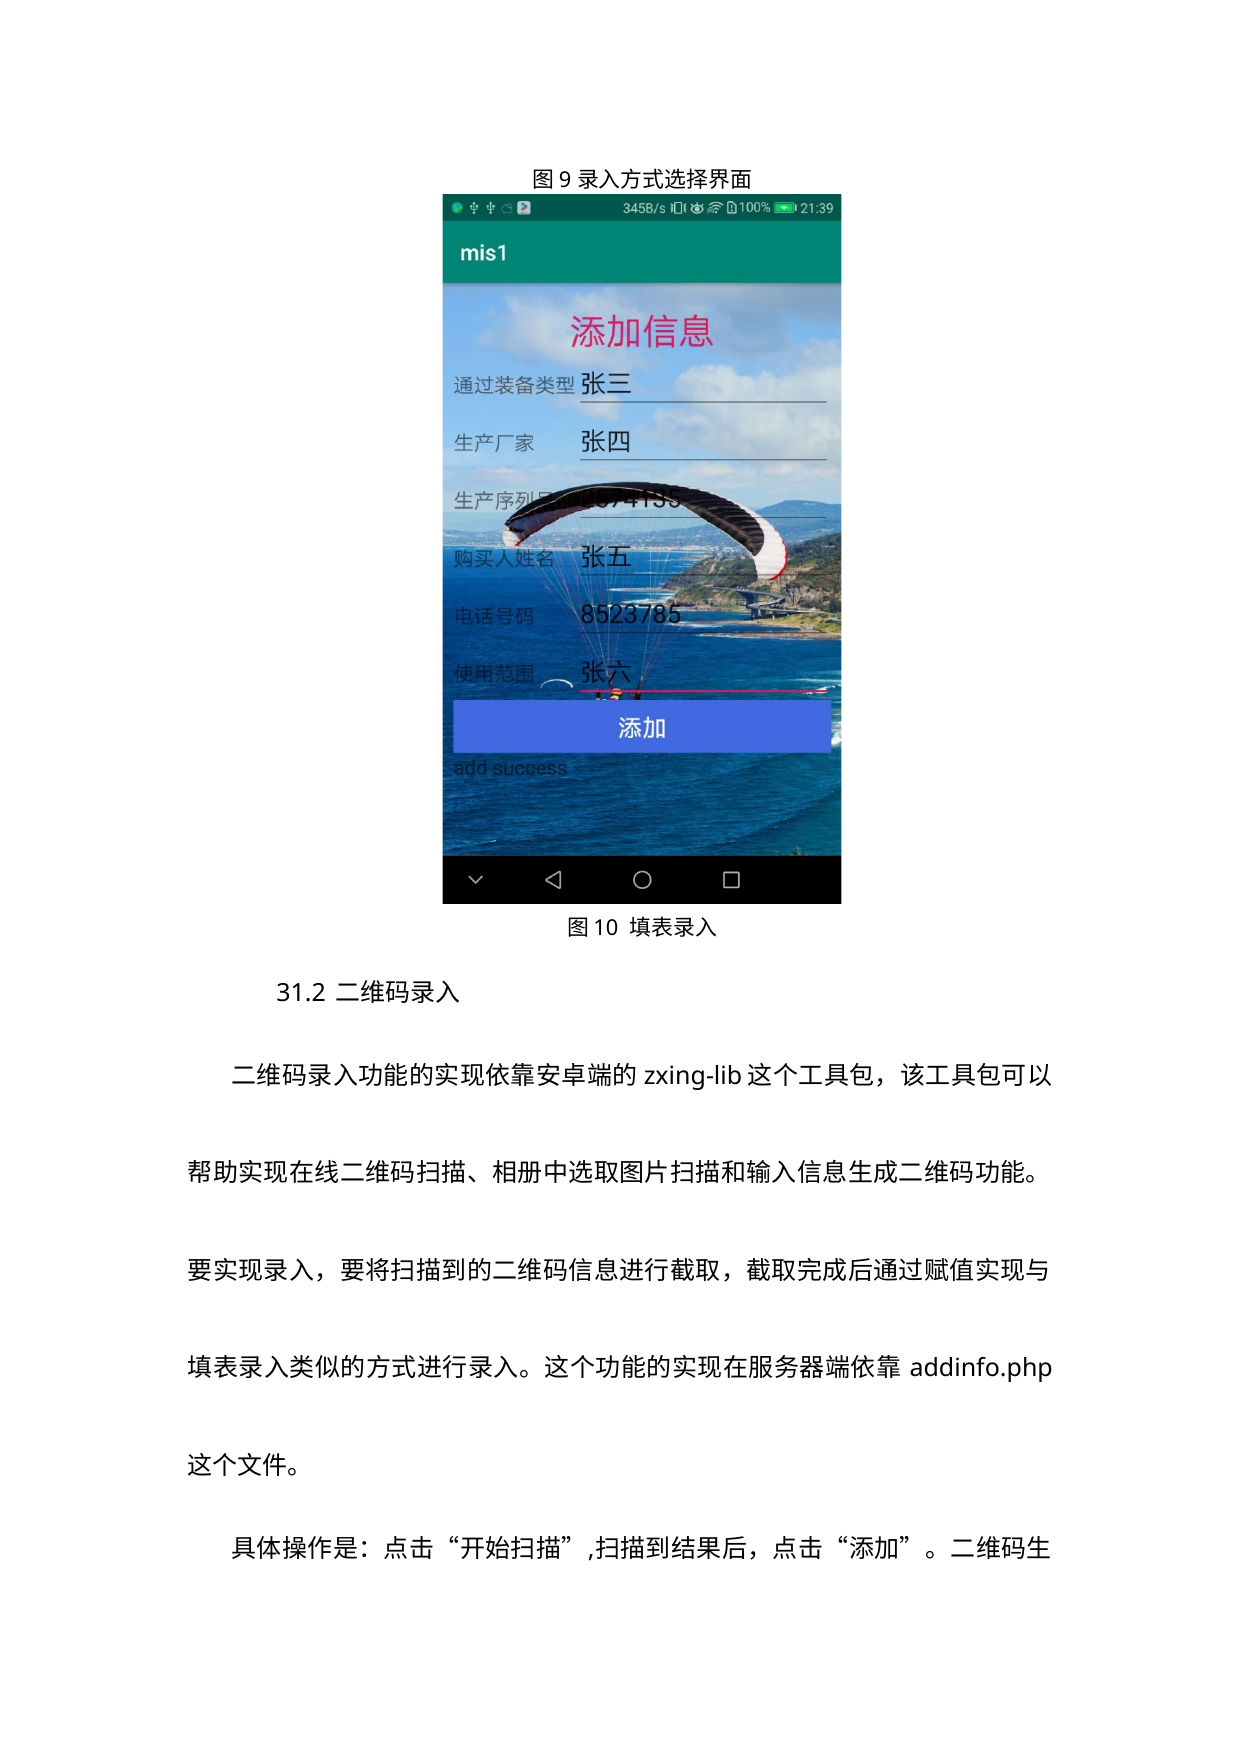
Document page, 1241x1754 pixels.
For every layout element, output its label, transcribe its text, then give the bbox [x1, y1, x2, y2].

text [187, 1514, 1053, 1579]
text 图10 填表录入 [187, 909, 1053, 942]
picture [442, 194, 842, 904]
list 二维码录入 [276, 958, 1053, 1023]
text 二维码录入功能的实现依靠安卓端的zxing-lib这个工具包，该工具包可以帮助实现在线二维码扫描、相册中选取图片扫描和输入信息生成二维码功能。要实现录入，要将扫描到的二维码信息进行截取，截取完成后通过赋值实现与填表录入类似的方式进行录入。这个功能的实现在服务器端依靠addinfo.php这个文件。 [187, 1041, 1053, 1496]
text 图9 录入方式选择界面 [187, 162, 1053, 194]
